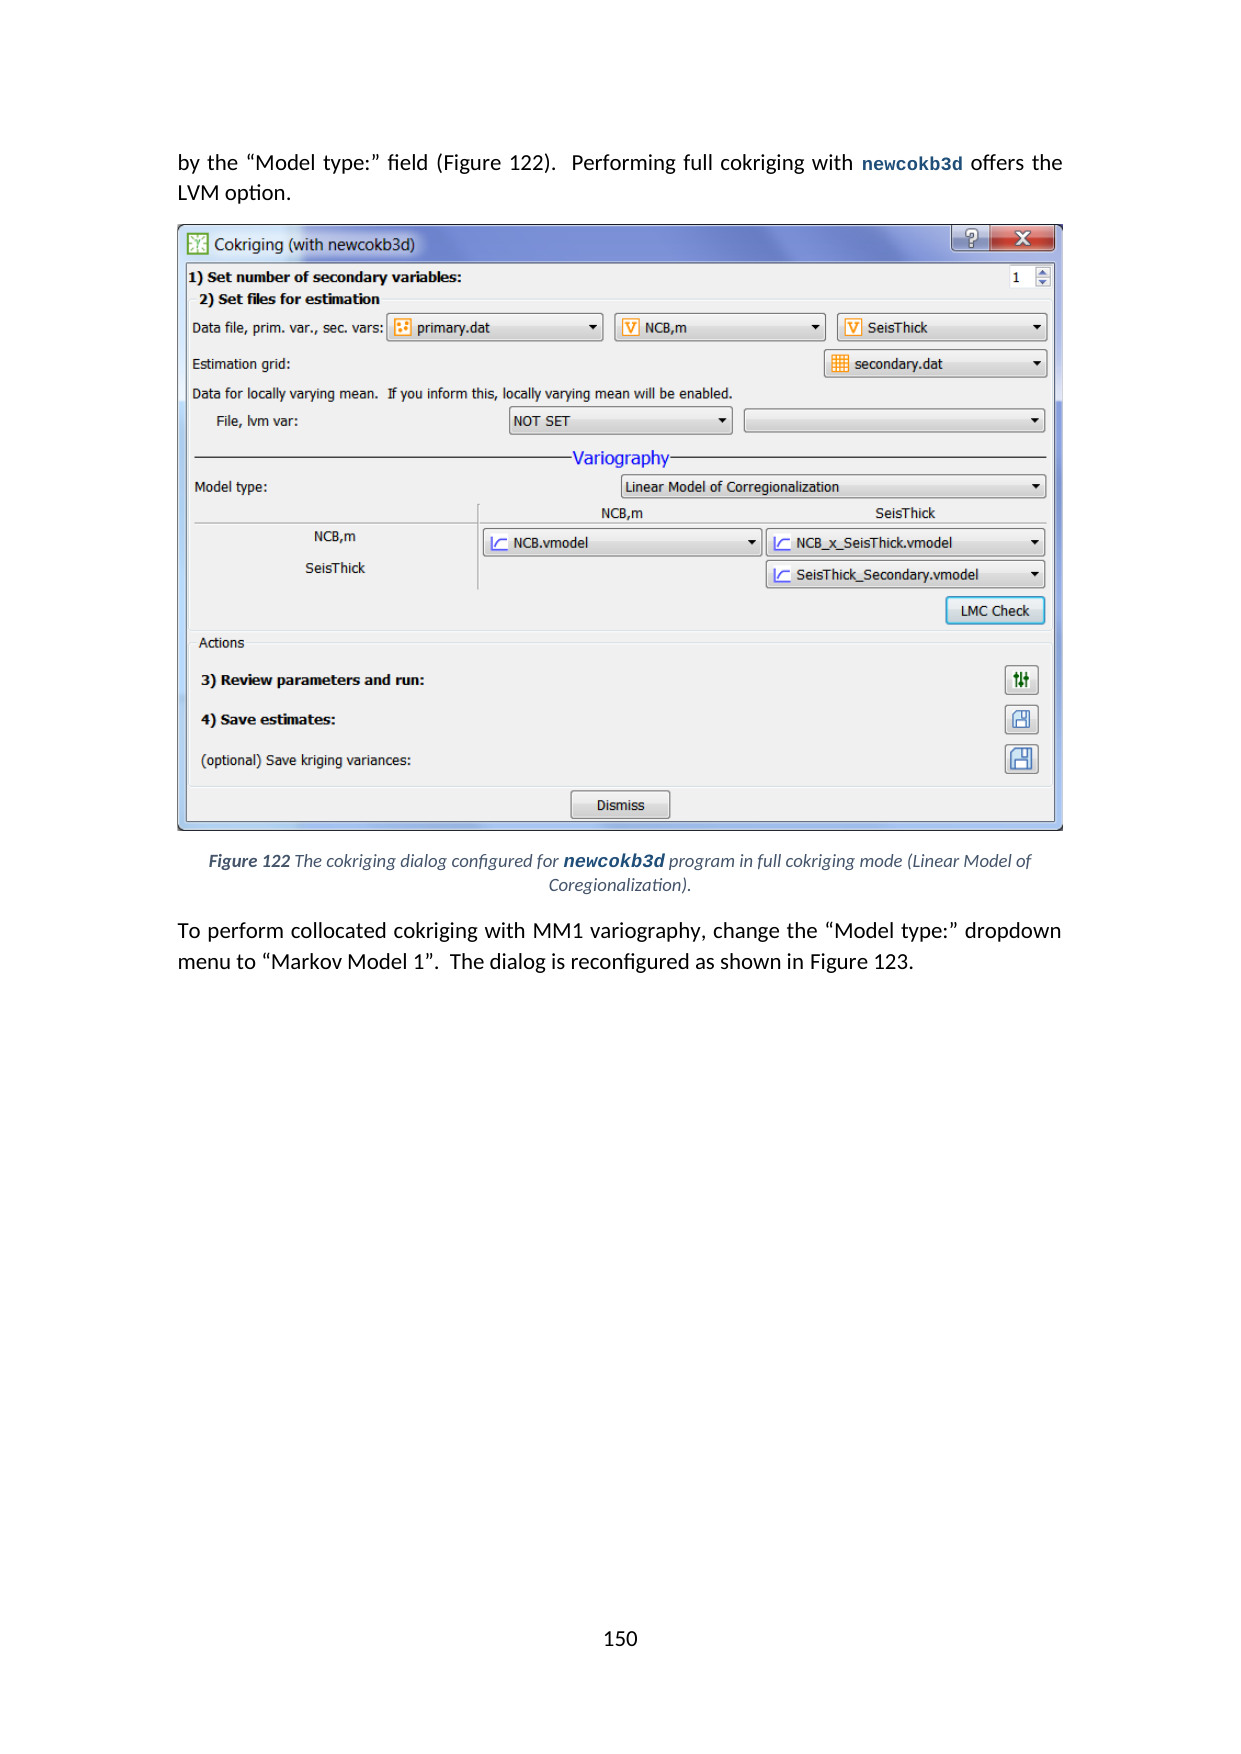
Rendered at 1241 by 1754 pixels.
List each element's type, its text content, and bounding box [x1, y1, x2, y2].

text Figure 122 The cokriging dialog configured for newcokb3d program in full cokriging mode (Linear Model of Coregionalization). [177, 849, 1063, 896]
text To perform collocated cokriging with MM1 variography, change the “Model type:” dropdown menu to “Markov Model 1”. The dialog is reconfigured as shown in Figure 123. [177, 917, 1063, 975]
picture [177, 224, 1063, 831]
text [177, 148, 1063, 206]
